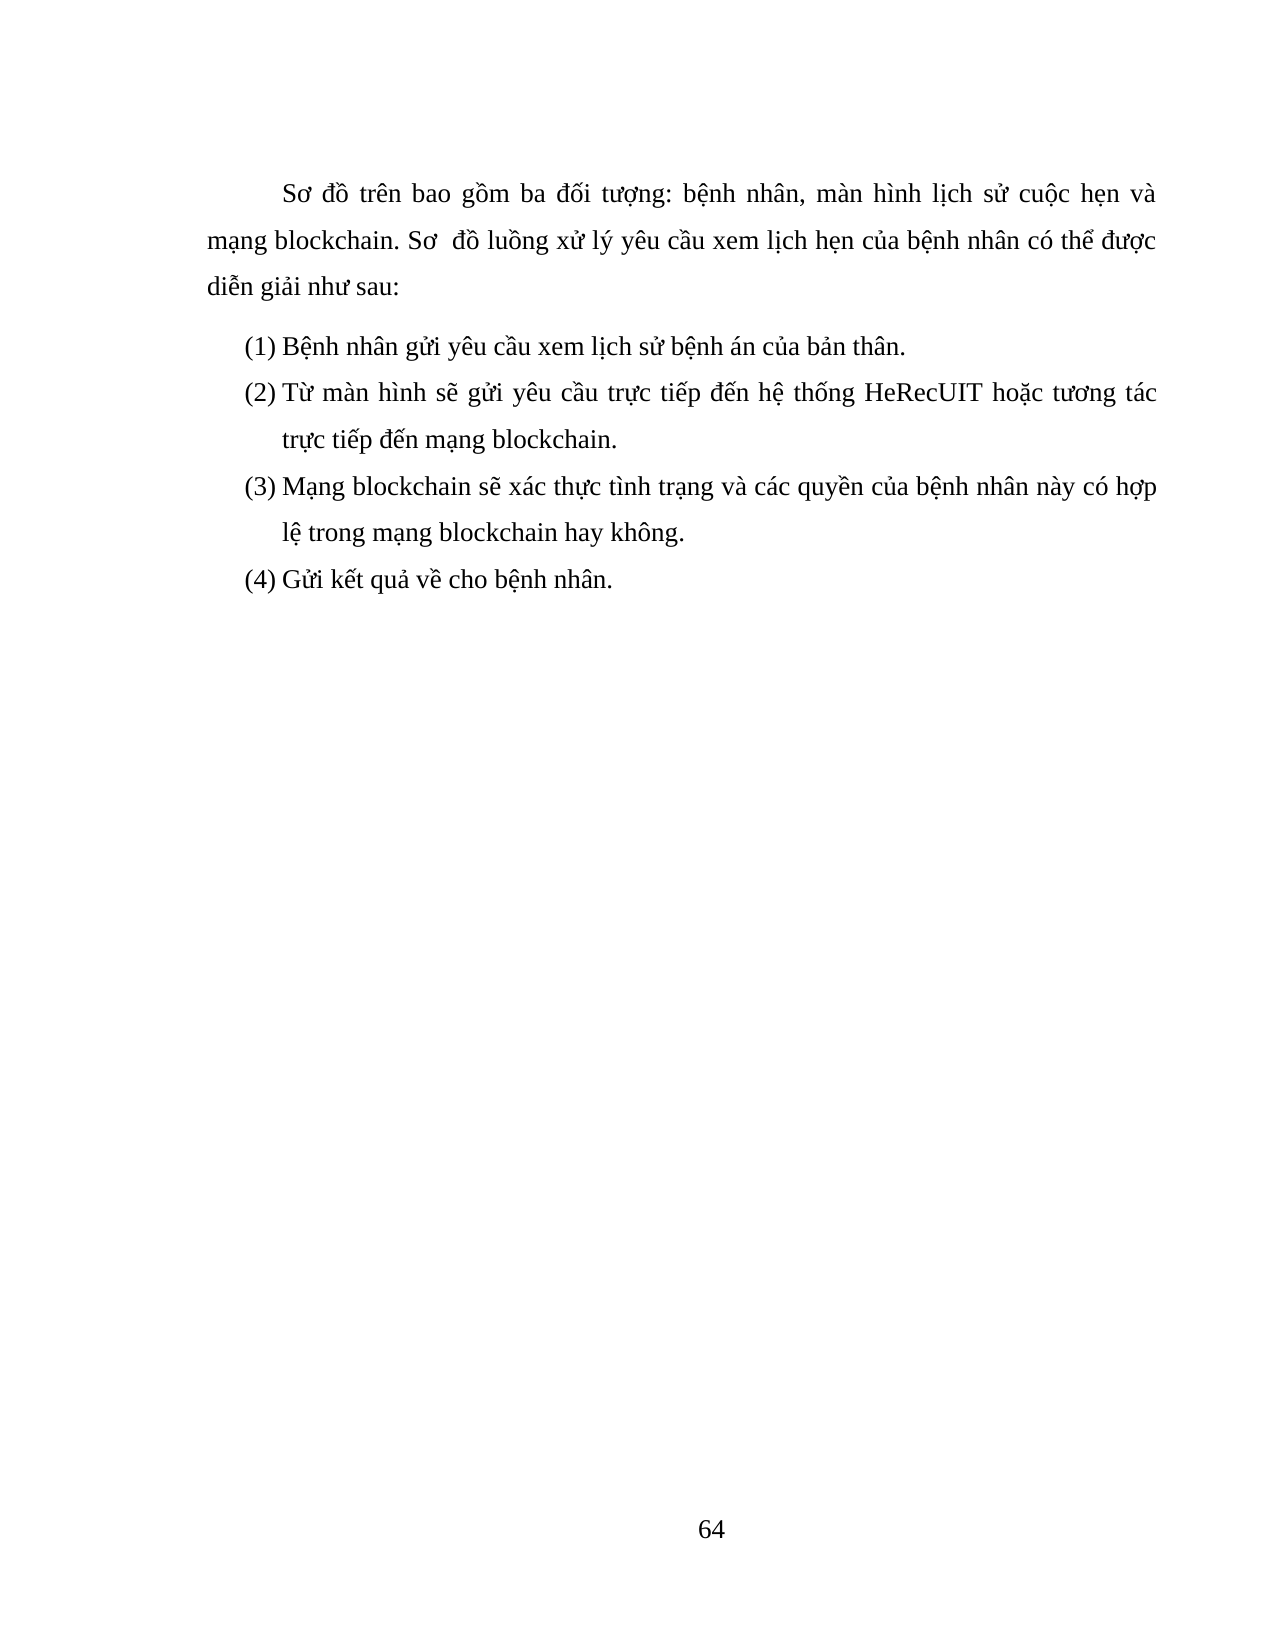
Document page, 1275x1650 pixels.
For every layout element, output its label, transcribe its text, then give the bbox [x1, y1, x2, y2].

list Gửi kết quả về cho bệnh nhân. [244, 563, 1157, 594]
text Sơ đồ trên bao gồm ba đối tượng: bệnh nhân, màn hình lịch sử cuộc hẹn và mạng blockchain. Sơ đồ luồng xử lý yêu cầu xem lịch hẹn của bệnh nhân có thể được diễn giải như sau: [207, 177, 1157, 302]
list Từ màn hình sẽ gửi yêu cầu trực tiếp đến hệ thống HeRecUIT hoặc tương tác trực tiếp đến mạng blockchain. [244, 376, 1157, 454]
list Bệnh nhân gửi yêu cầu xem lịch sử bệnh án của bản thân. [244, 330, 1157, 361]
list Mạng blockchain sẽ xác thực tình trạng và các quyền của bệnh nhân này có hợp lệ trong mạng blockchain hay không. [244, 470, 1157, 547]
